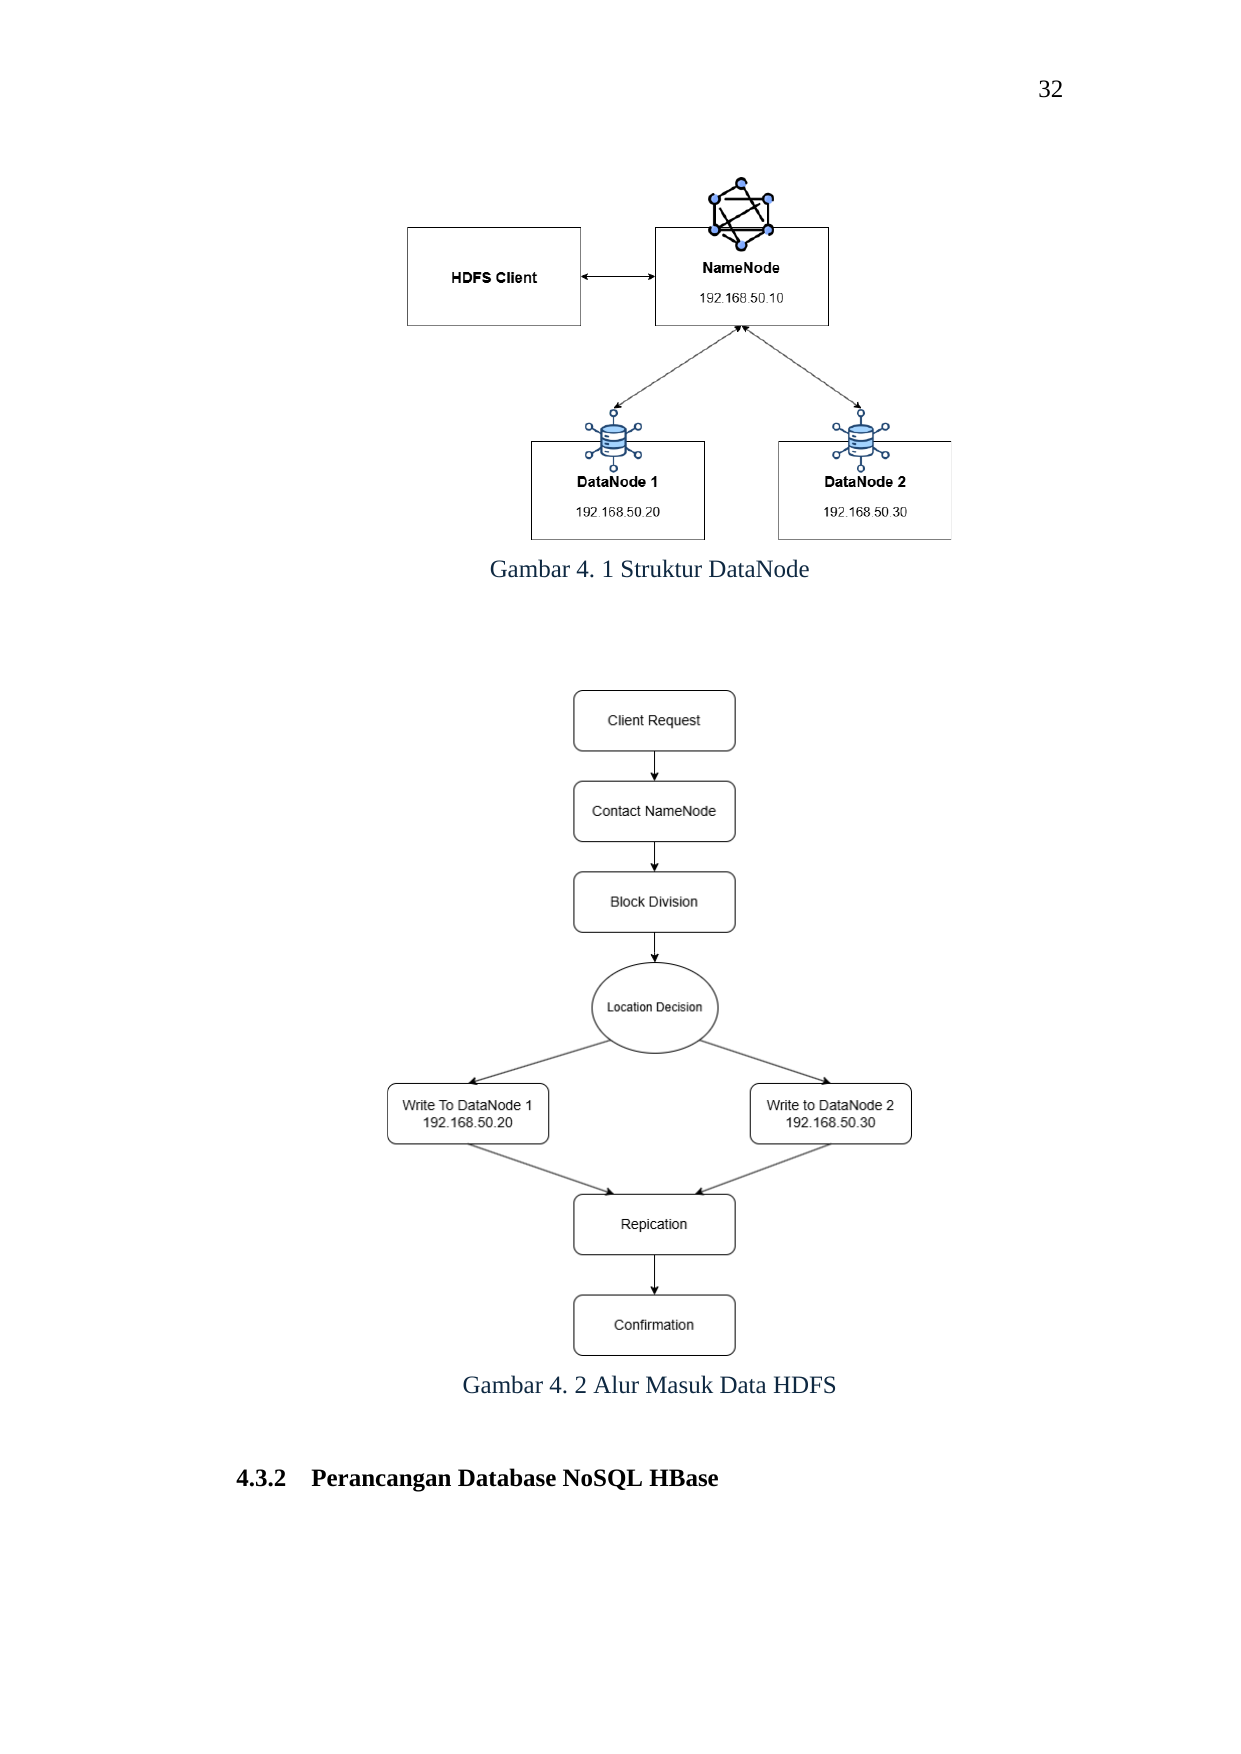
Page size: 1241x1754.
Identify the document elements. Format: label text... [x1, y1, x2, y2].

picture [387, 690, 912, 1356]
list Perancangan Database NoSQL HBase [236, 1463, 1063, 1492]
picture [407, 177, 952, 540]
